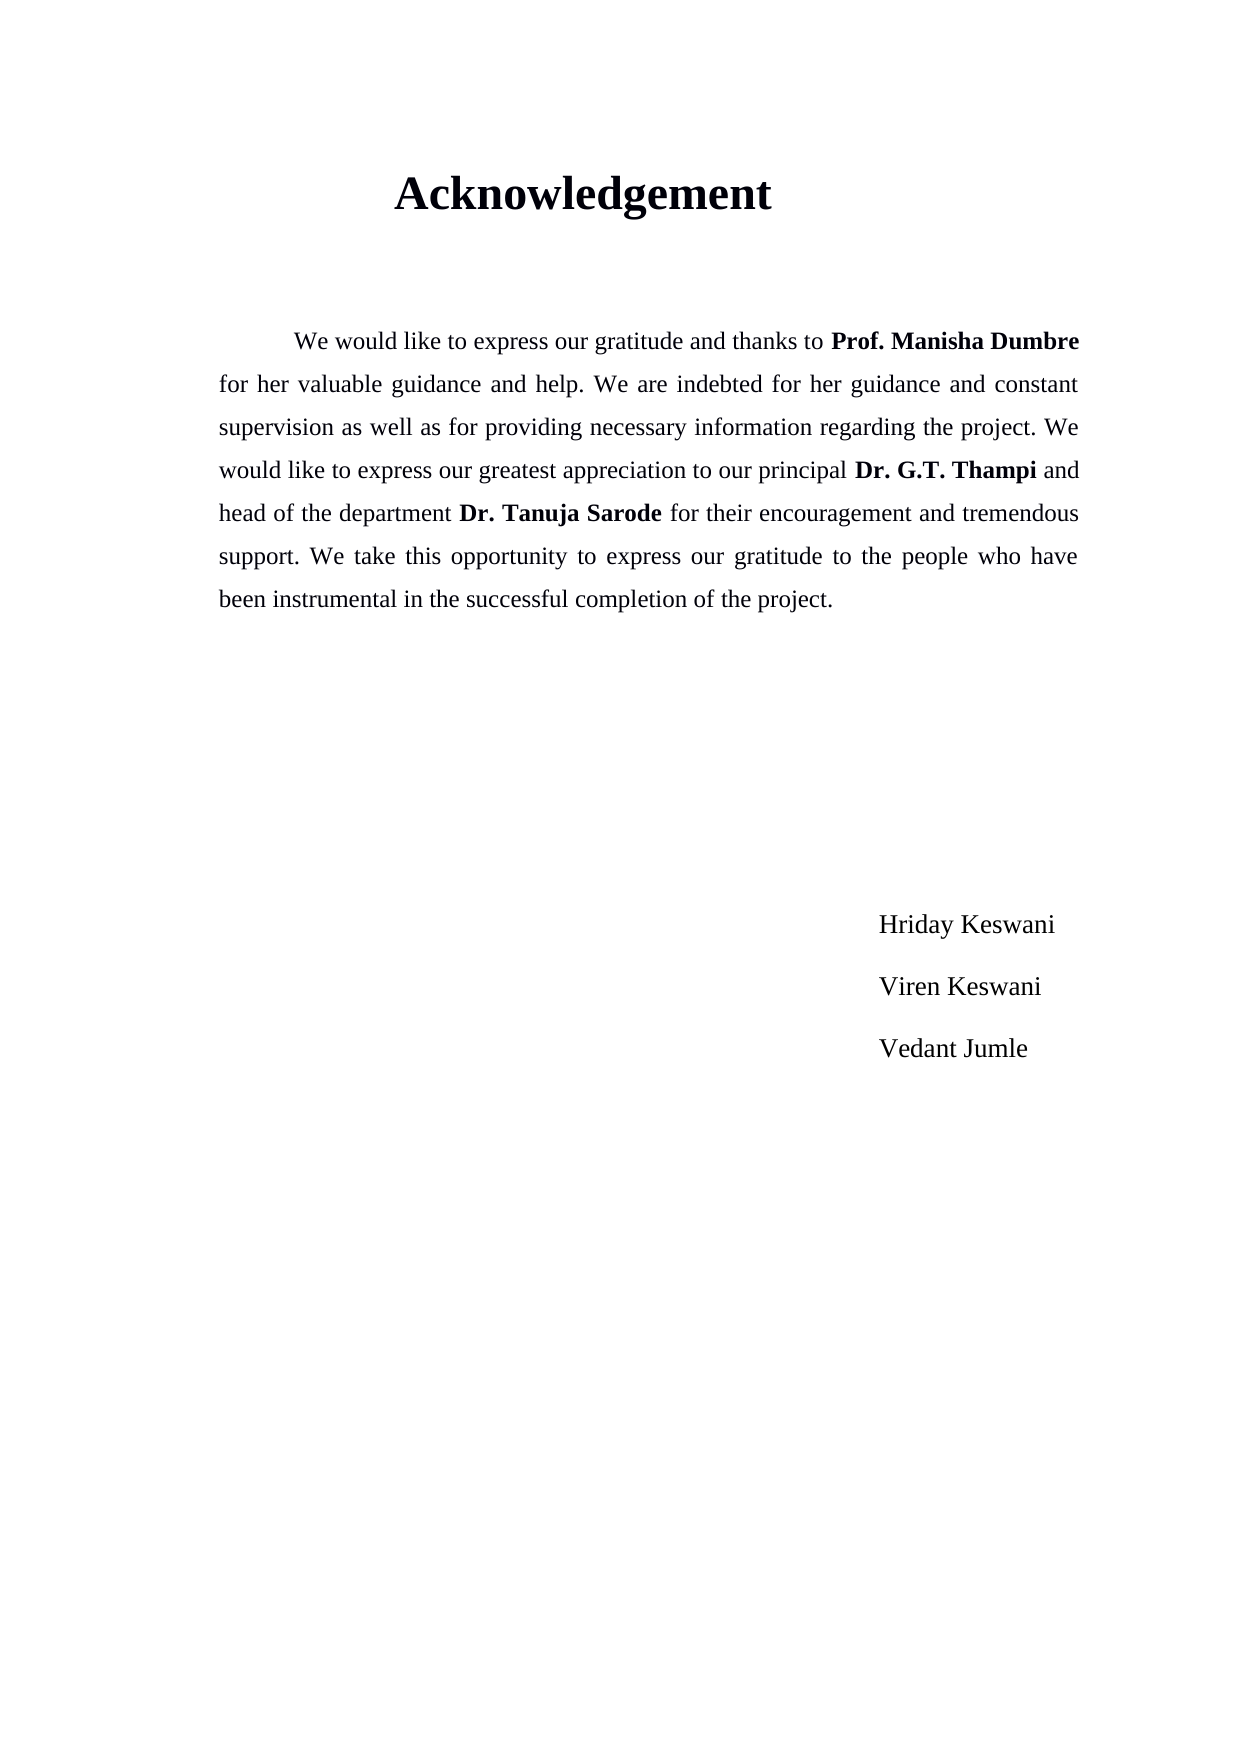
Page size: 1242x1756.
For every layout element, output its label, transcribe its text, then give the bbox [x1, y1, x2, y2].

subtitle Acknowledgement [394, 164, 1117, 219]
text Hriday Keswani [878, 908, 1079, 939]
text Viren Keswani [878, 970, 1079, 1001]
text We would like to express our gratitude and thanks to Prof. Manisha Dumbre for her valuable guidance and help. We are indebted for her guidance and constant supervision as well as for providing necessary information regarding the project. We would like to express our greatest appreciation to our principal Dr. G.T. Thampi and head of the department Dr. Tanuja Sarode for their encouragement and tremendous support. We take this opportunity to express our gratitude to the people who have been instrumental in the successful completion of the project. [219, 326, 1079, 613]
text Vedant Jumle [878, 1032, 1079, 1063]
